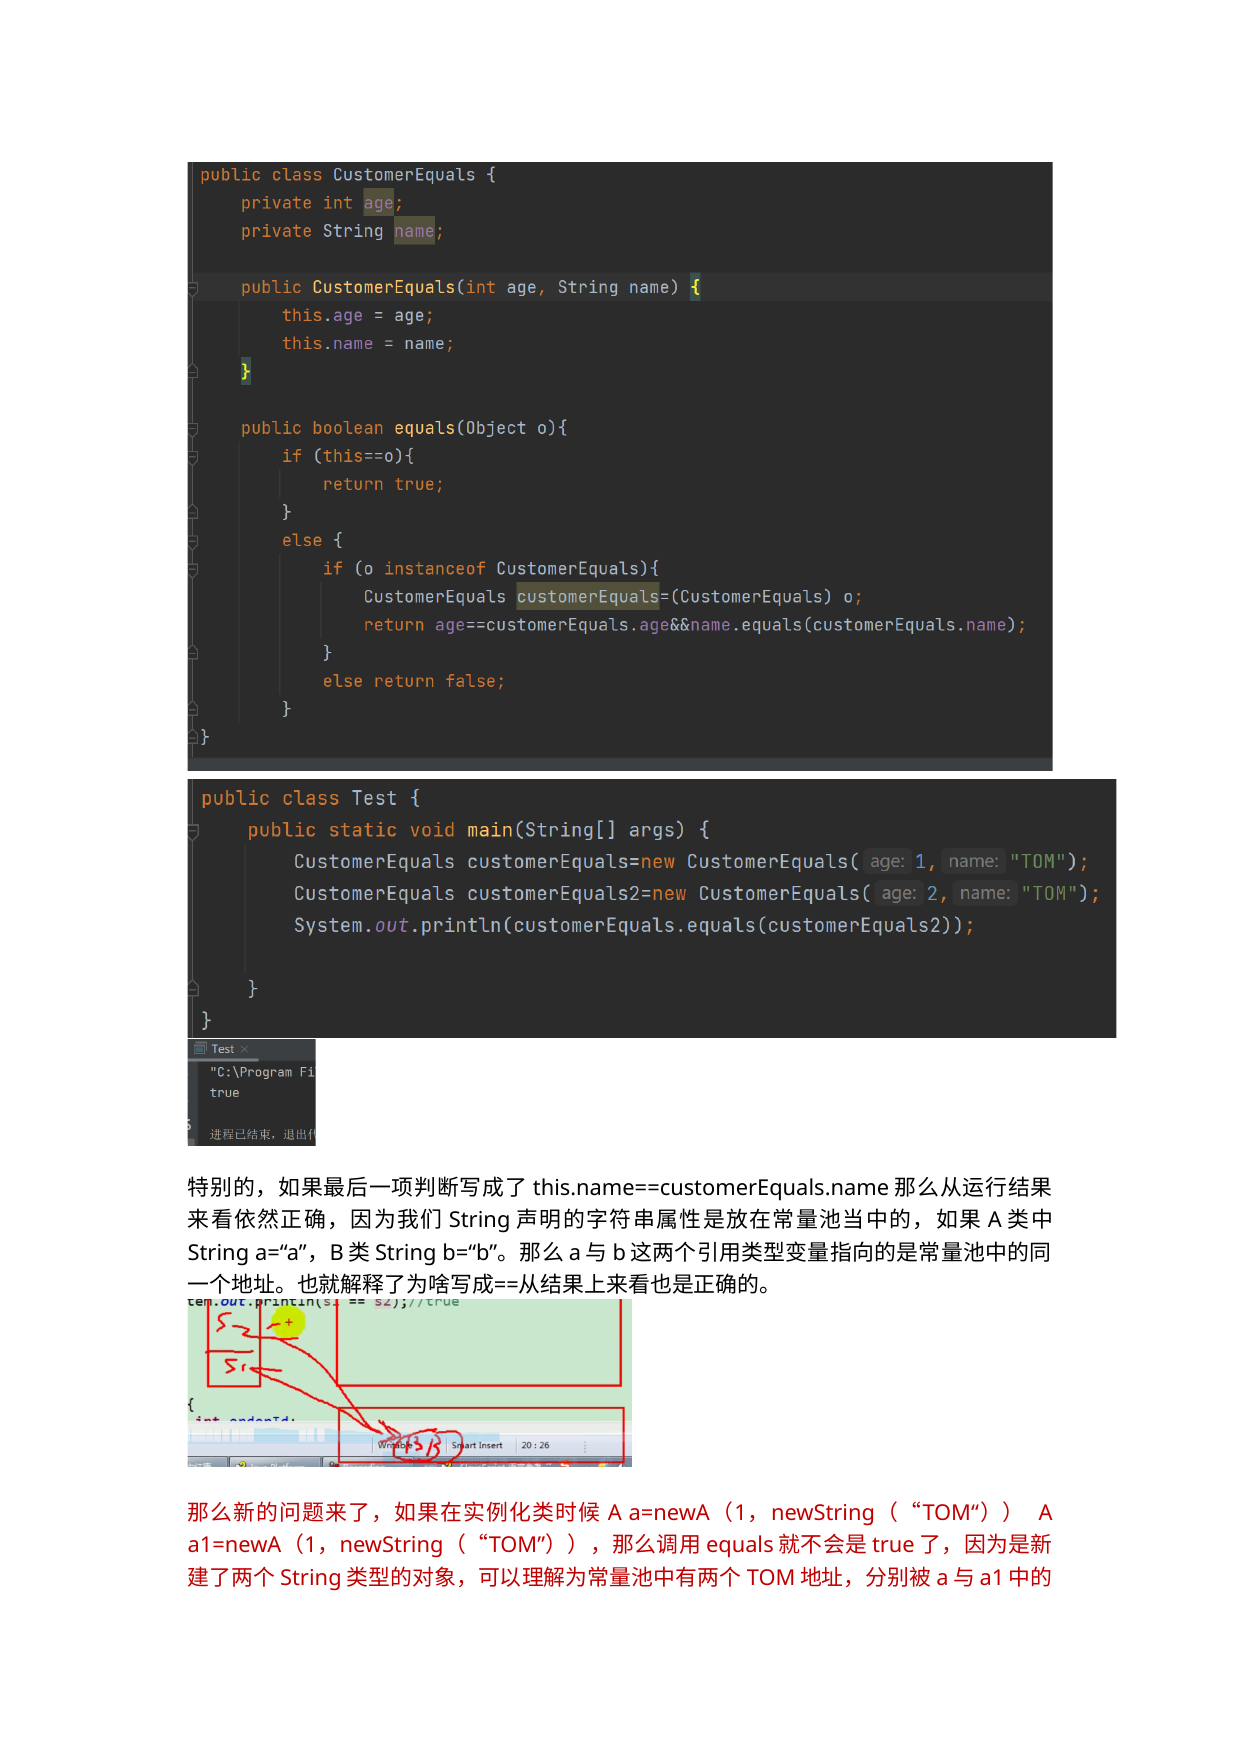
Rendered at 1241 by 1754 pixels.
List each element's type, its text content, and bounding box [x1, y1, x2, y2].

picture [187, 1039, 316, 1146]
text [187, 1494, 1053, 1592]
picture [187, 1299, 632, 1467]
text 特别的，如果最后一项判断写成了this.name==customerEquals.name那么从运行结果来看依然正确，因为我们String声明的字符串属性是放在常量池当中的，如果A类中String a=“a”，B类String b=“b”。那么a与b这两个引用类型变量指向的是常量池中的同一个地址。也就解释了为啥写成==从结果上来看也是正确的。 [187, 1169, 1053, 1299]
picture [187, 779, 1117, 1038]
picture [187, 162, 1053, 771]
